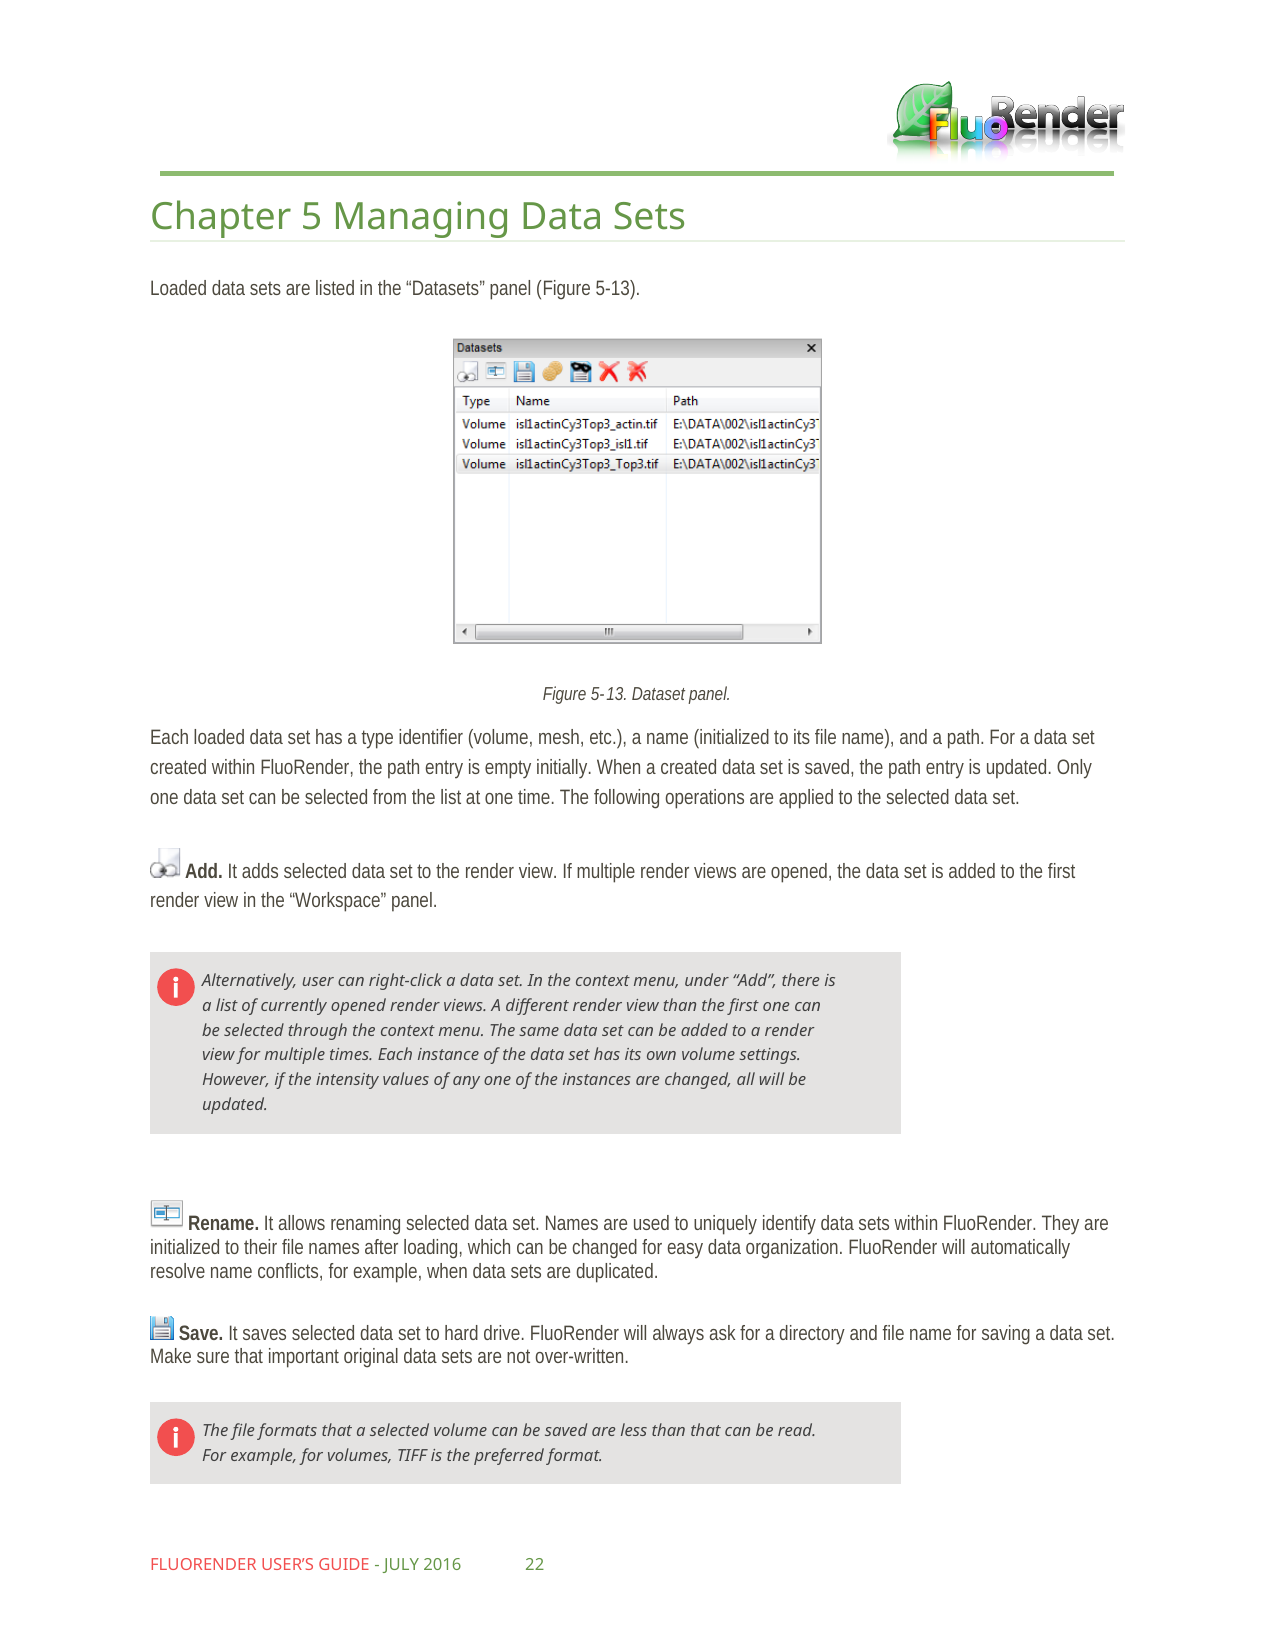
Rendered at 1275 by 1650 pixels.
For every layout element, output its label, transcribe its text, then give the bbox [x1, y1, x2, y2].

table_header [150, 1402, 202, 1484]
text Each loaded data set has a type identifier (volume, mesh, etc.), a name (initialized to its file name), and a path. For a data set created within FluoRender, the path entry is empty initially. When a created data set is saved, the path entry is updated. Only one data set can be selected from the list at one time. The following operations are applied to the selected data set. [150, 725, 1125, 809]
picture [150, 1316, 174, 1340]
text Save. It saves selected data set to hard drive. FluoRender will always ask for a directory and file name for saving a data set. Make sure that important original data sets are not over-written. [150, 1316, 1125, 1368]
subtitle Managing Data Sets [150, 189, 1125, 240]
table_header [150, 952, 202, 1134]
picture [453, 338, 822, 644]
text Figure -. Dataset panel. [150, 683, 1125, 704]
text Rename. It allows renaming selected data set. Names are used to uniquely identify data sets within FluoRender. They are initialized to their file names after loading, which can be changed for easy data organization. FluoRender will automatically resolve name conflicts, for example, when data sets are duplicated. [150, 1197, 1125, 1283]
picture [150, 1197, 183, 1231]
picture [887, 75, 1125, 165]
picture [150, 848, 181, 878]
table_header Alternatively, user can right-click a data set. In the context menu, under “Add”, there is a list of currently opened render views. A different render view than the first one can be selected through the context menu. The same data set can be added to a render view for multiple times. Each instance of the data set has its own volume settings. However, if the intensity values of any one of the instances are changed, all will be updated. [202, 952, 901, 1134]
table_header The file formats that a selected volume can be saved are less than that can be read. For example, for volumes, TIFF is the preferred format. [202, 1402, 901, 1484]
text Add. It adds selected data set to the render view. If multiple render views are opened, the data set is added to the first render view in the “Workspace” panel. [150, 848, 1125, 912]
